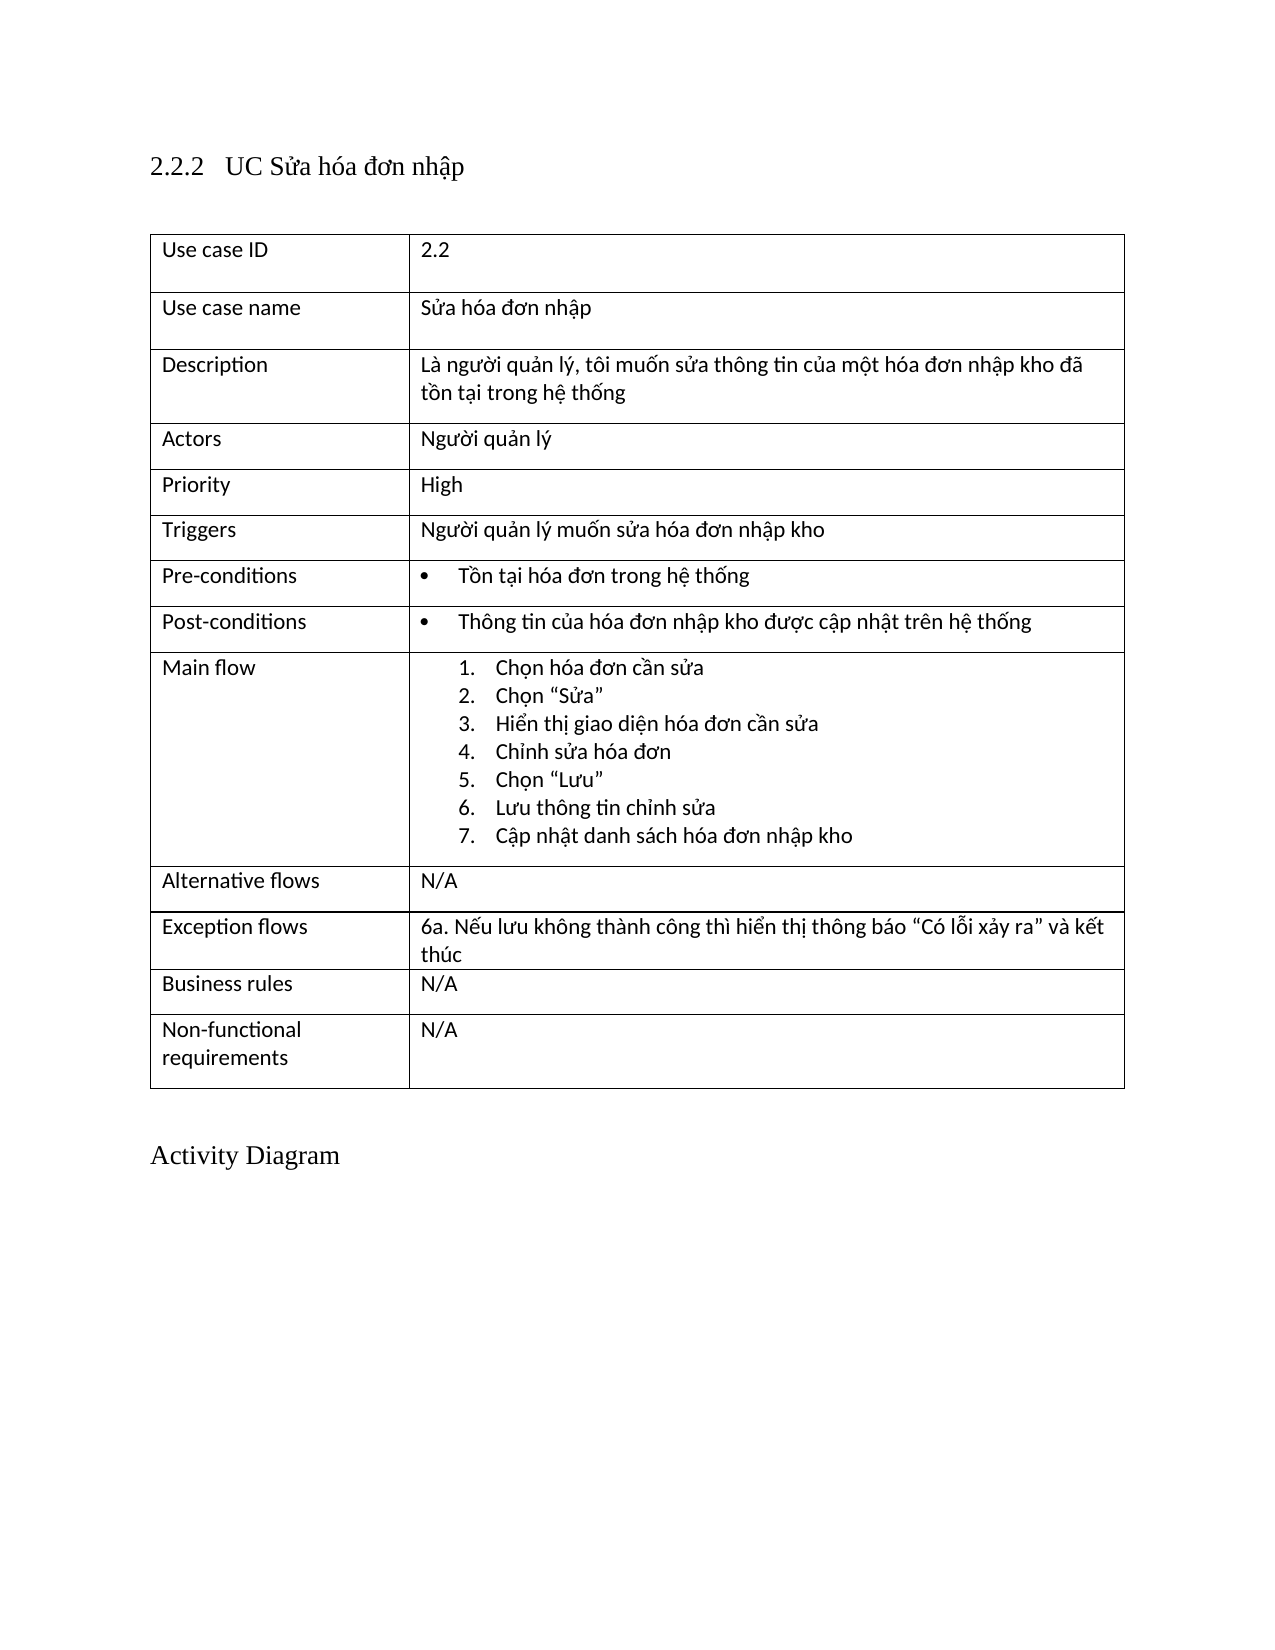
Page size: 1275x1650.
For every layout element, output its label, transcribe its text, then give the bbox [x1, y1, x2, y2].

table_cell N/A [410, 970, 1124, 1014]
table_cell Main flow [151, 653, 409, 866]
table_cell Actors [151, 424, 409, 469]
table_cell Priority [151, 470, 409, 514]
table_header 2.2 [410, 235, 1124, 292]
table_cell Pre-conditions [151, 561, 409, 606]
table_cell Business rules [151, 970, 409, 1014]
table_cell Exception flows [151, 913, 409, 968]
table_cell Use case name [151, 293, 409, 349]
table_cell N/A [410, 867, 1124, 911]
table_cell Sửa hóa đơn nhập [410, 293, 1124, 349]
subtitle UC Sửa hóa đơn nhập [150, 150, 1125, 181]
table_cell Người quản lý [410, 424, 1124, 469]
table_cell Post-conditions [151, 607, 409, 652]
table_cell Alternative flows [151, 867, 409, 911]
table_cell 6a. Nếu lưu không thành công thì hiển thị thông báo “Có lỗi xảy ra” và kết thúc [410, 913, 1124, 968]
table_cell Chọn hóa đơn cần sửa Chọn “Sửa” Hiển thị giao diện hóa đơn cần sửa Chỉnh sửa hóa đơn Chọn “Lưu” Lưu thông tin chỉnh sửa Cập nhật danh sách hóa đơn nhập kho [410, 653, 1124, 866]
table_cell Là người quản lý, tôi muốn sửa thông tin của một hóa đơn nhập kho đã tồn tại trong hệ thống [410, 350, 1124, 423]
table_cell Triggers [151, 516, 409, 560]
table_cell Description [151, 350, 409, 423]
table_cell N/A [410, 1015, 1124, 1088]
table_header Use case ID [151, 235, 409, 292]
table_cell Non-functional requirements [151, 1015, 409, 1088]
table_cell Thông tin của hóa đơn nhập kho được cập nhật trên hệ thống [410, 607, 1124, 652]
text Activity Diagram [150, 1139, 1125, 1170]
table_cell Người quản lý muốn sửa hóa đơn nhập kho [410, 516, 1124, 560]
table_cell Tồn tại hóa đơn trong hệ thống [410, 561, 1124, 606]
table_cell High [410, 470, 1124, 514]
